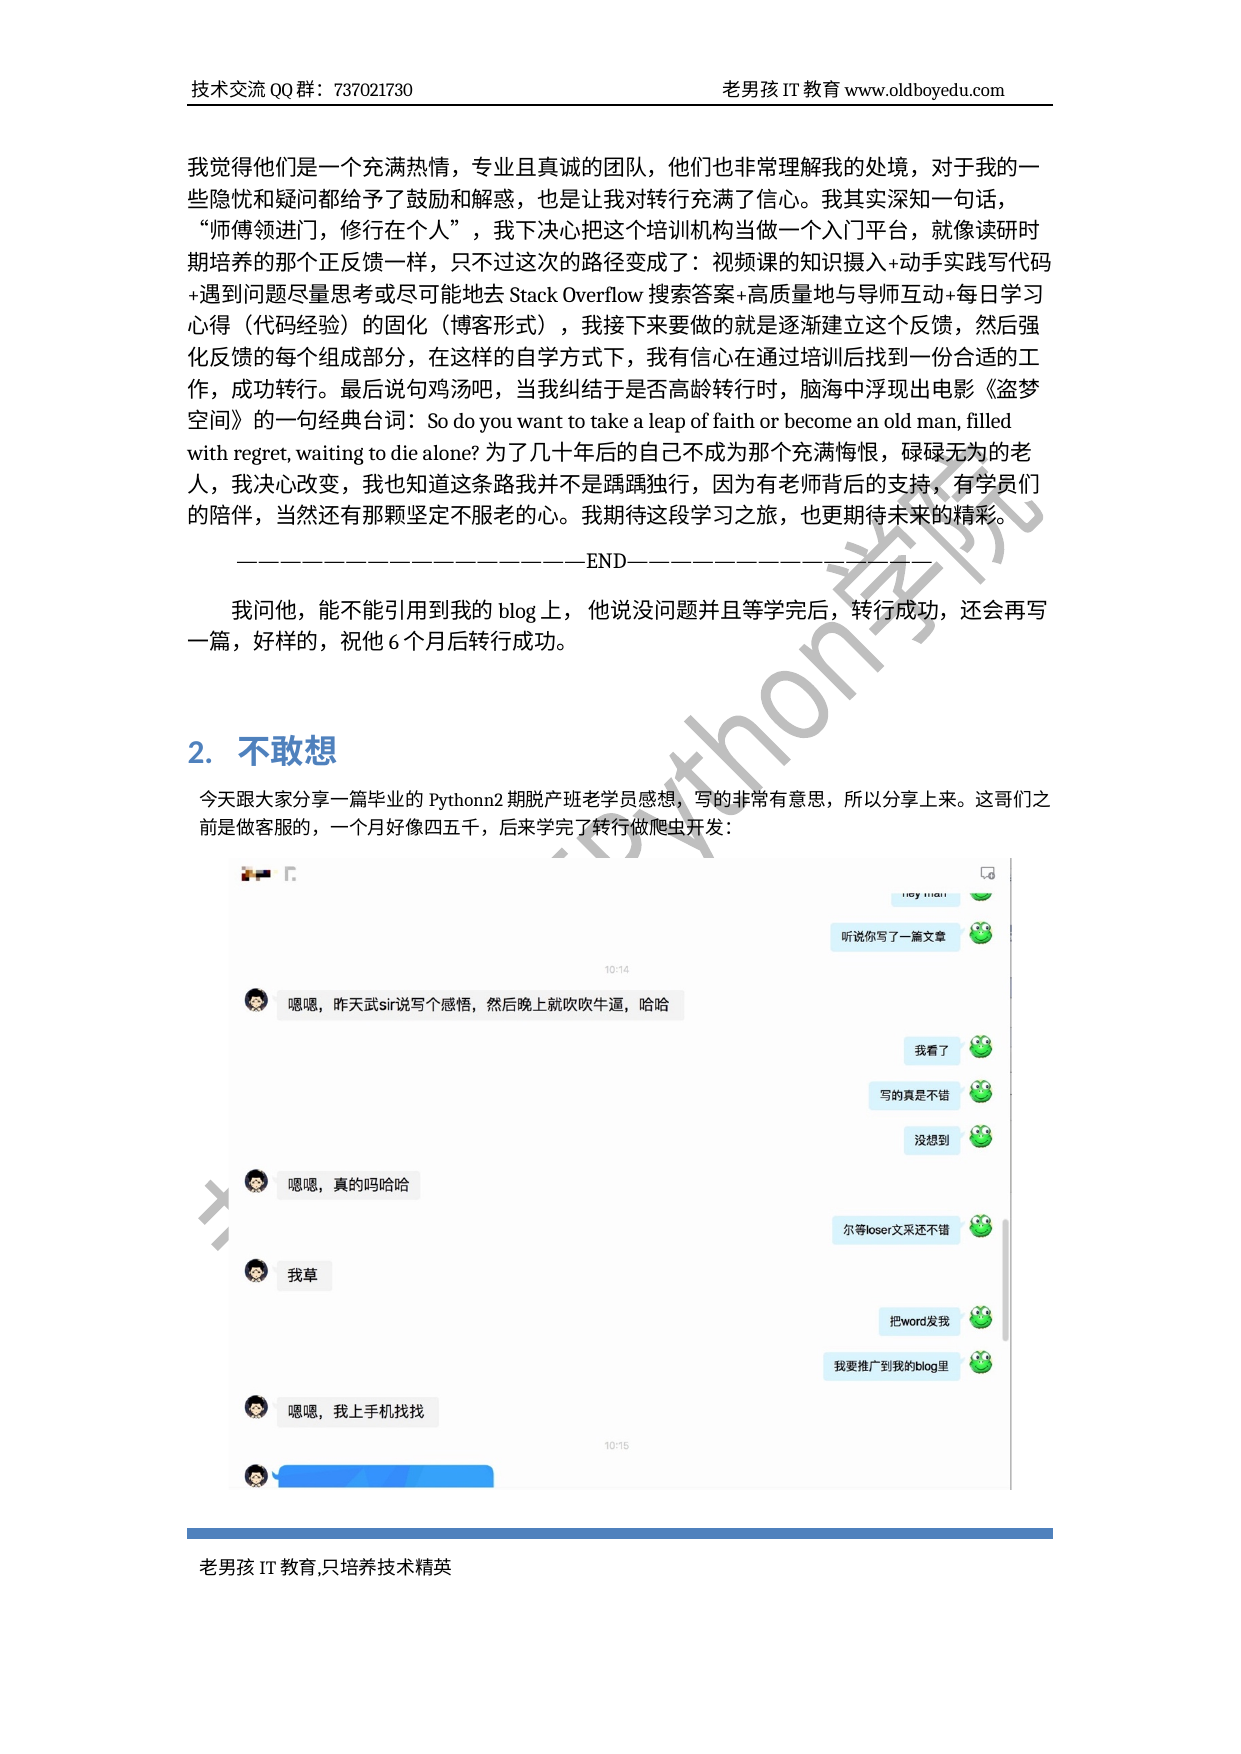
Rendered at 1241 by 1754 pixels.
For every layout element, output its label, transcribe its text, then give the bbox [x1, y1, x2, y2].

subtitle 不敢想 [187, 724, 1053, 773]
text 今天跟大家分享一篇毕业的Pythonn2期脱产班老学员感想，写的非常有意思，所以分享上来。这哥们之前是做客服的，一个月好像四五千，后来学完了转行做爬虫开发： [199, 785, 1053, 839]
text ————————————————END—————————————— [187, 549, 1053, 574]
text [187, 150, 1053, 530]
picture [228, 858, 1012, 1490]
text 我问他，能不能引用到我的blog上， 他说没问题并且等学完后，转行成功，还会再写一篇，好样的，祝他6个月后转行成功。 [187, 593, 1053, 656]
